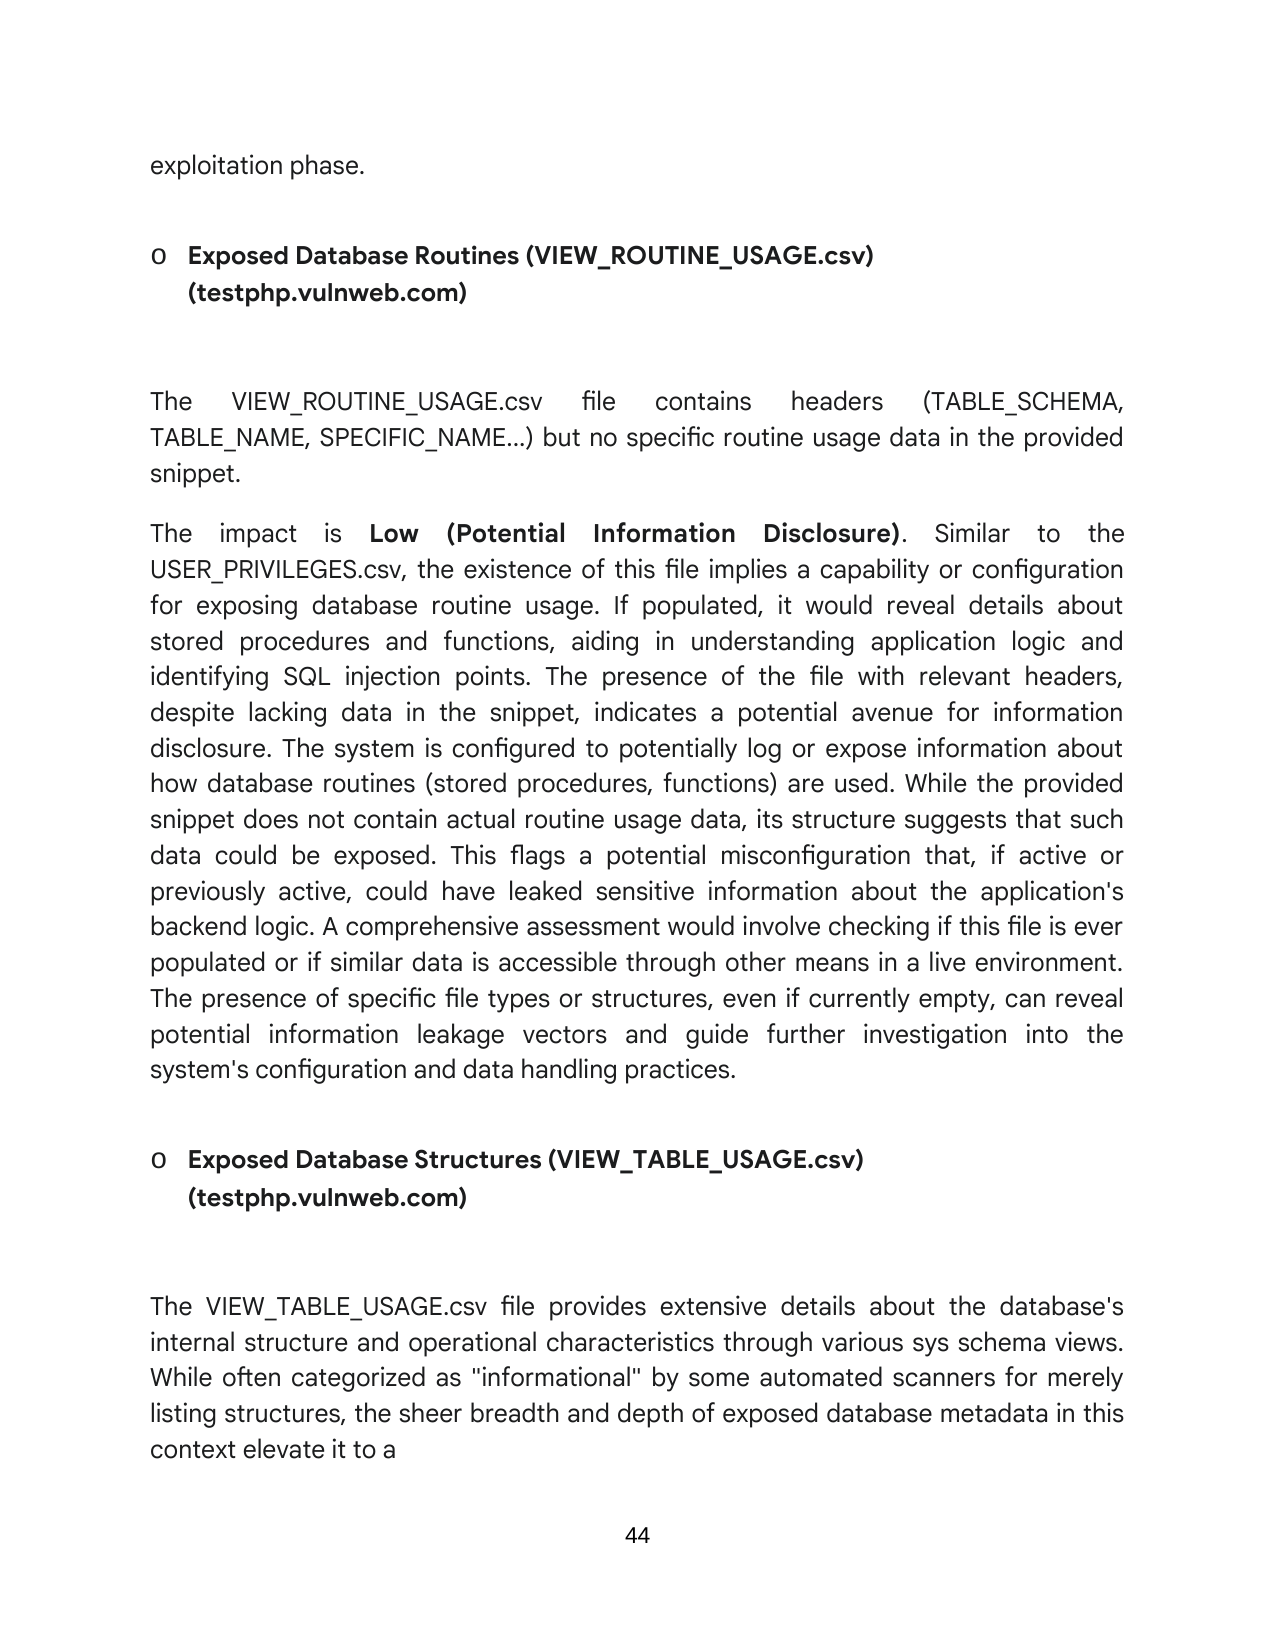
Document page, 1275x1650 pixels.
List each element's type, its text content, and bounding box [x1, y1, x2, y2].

subtitle Exposed Database Routines (VIEW_ROUTINE_USAGE.csv) (testphp.vulnweb.com) [150, 240, 1125, 309]
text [150, 150, 1125, 181]
subtitle Exposed Database Structures (VIEW_TABLE_USAGE.csv) (testphp.vulnweb.com) [150, 1145, 1125, 1213]
text The impact is Low (Potential Information Disclosure). Similar to the USER_PRIVILEGES.csv, the existence of this file implies a capability or configuration for exposing database routine usage. If populated, it would reveal details about stored procedures and functions, aiding in understanding application logic and identifying SQL injection points. The presence of the file with relevant headers, despite lacking data in the snippet, indicates a potential avenue for information disclosure. The system is configured to potentially log or expose information about how database routines (stored procedures, functions) are used. While the provided snippet does not contain actual routine usage data, its structure suggests that such data could be exposed. This flags a potential misconfiguration that, if active or previously active, could have leaked sensitive information about the application's backend logic. A comprehensive assessment would involve checking if this file is ever populated or if similar data is accessible through other means in a live environment. The presence of specific file types or structures, even if currently empty, can reveal potential information leakage vectors and guide further investigation into the system's configuration and data handling practices. [150, 519, 1125, 1086]
text The VIEW_ROUTINE_USAGE.csv file contains headers (TABLE_SCHEMA, TABLE_NAME, SPECIFIC_NAME...) but no specific routine usage data in the provided snippet. [150, 386, 1125, 489]
text The VIEW_TABLE_USAGE.csv file provides extensive details about the database's internal structure and operational characteristics through various sys schema views. While often categorized as "informational" by some automated scanners for merely listing structures, the sheer breadth and depth of exposed database metadata in this context elevate it to a [150, 1291, 1125, 1465]
